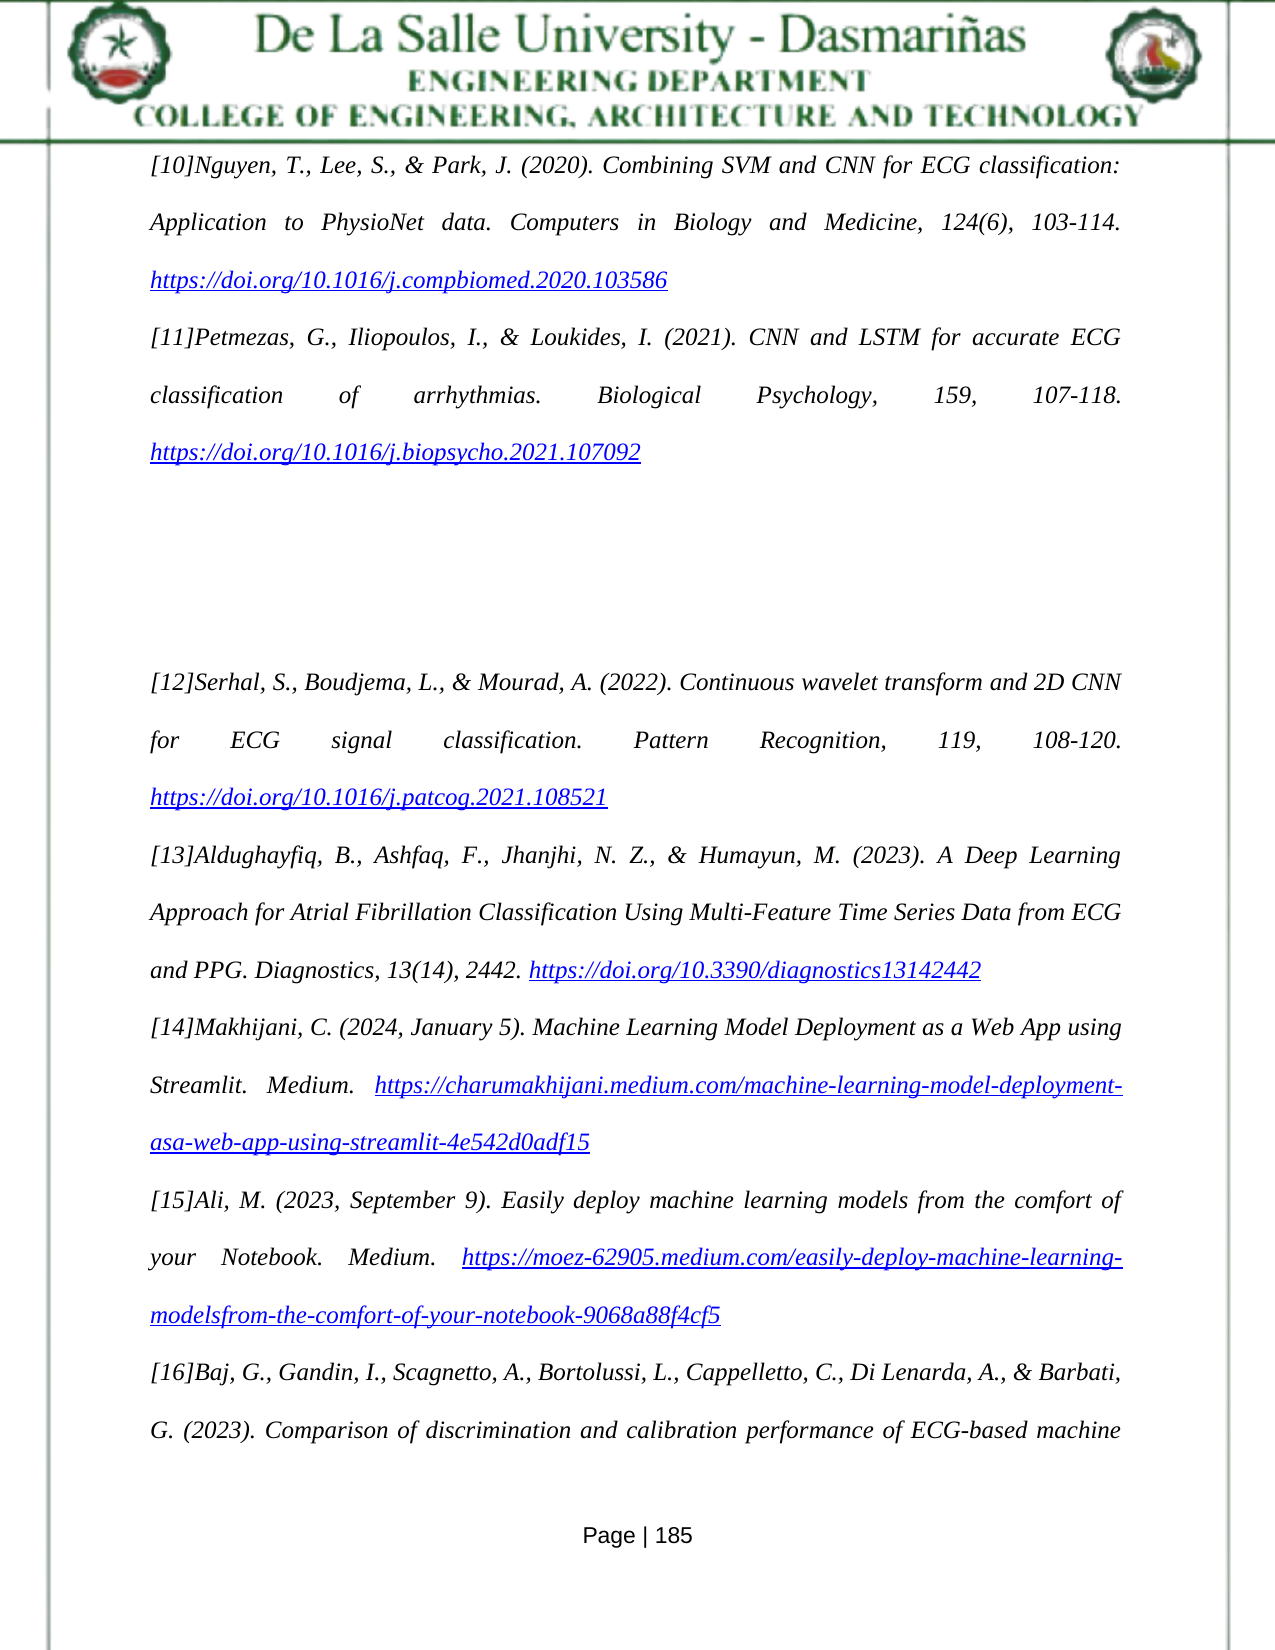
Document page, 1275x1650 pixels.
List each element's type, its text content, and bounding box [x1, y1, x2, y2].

text [13]Aldughayfiq, B., Ashfaq, F., Jhanjhi, N. Z., & Humayun, M. (2023). A Deep Learning Approach for Atrial Fibrillation Classification Using Multi-Feature Time Series Data from ECG and PPG. Diagnostics, 13(14), 2442. https://doi.org/10.3390/diagnostics13142442 [150, 840, 1125, 984]
text [12]Serhal, S., Boudjema, L., & Mourad, A. (2022). Continuous wavelet transform and 2D CNN for ECG signal classification. Pattern Recognition, 119, 108-120. https://doi.org/10.1016/j.patcog.2021.108521 [150, 667, 1125, 811]
picture [0, 0, 1275, 1650]
text [14]Makhijani, C. (2024, January 5). Machine Learning Model Deployment as a Web App using Streamlit. Medium. https://charumakhijani.medium.com/machine-learning-model-deployment-asa-web-app-using-streamlit-4e542d0adf15 [150, 1012, 1125, 1156]
text [11]Petmezas, G., Iliopoulos, I., & Loukides, I. (2021). CNN and LSTM for accurate ECG classification of arrhythmias. Biological Psychology, 159, 107-118. https://doi.org/10.1016/j.biopsycho.2021.107092 [150, 322, 1125, 466]
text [150, 1357, 1125, 1444]
text [10]Nguyen, T., Lee, S., & Park, J. (2020). Combining SVM and CNN for ECG classification: Application to PhysioNet data. Computers in Biology and Medicine, 124(6), 103-114. https://doi.org/10.1016/j.compbiomed.2020.103586 [150, 150, 1125, 294]
text [15]Ali, M. (2023, September 9). Easily deploy machine learning models from the comfort of your Notebook. Medium. https://moez-62905.medium.com/easily-deploy-machine-learning-modelsfrom-the-comfort-of-your-notebook-9068a88f4cf5 [150, 1185, 1125, 1329]
